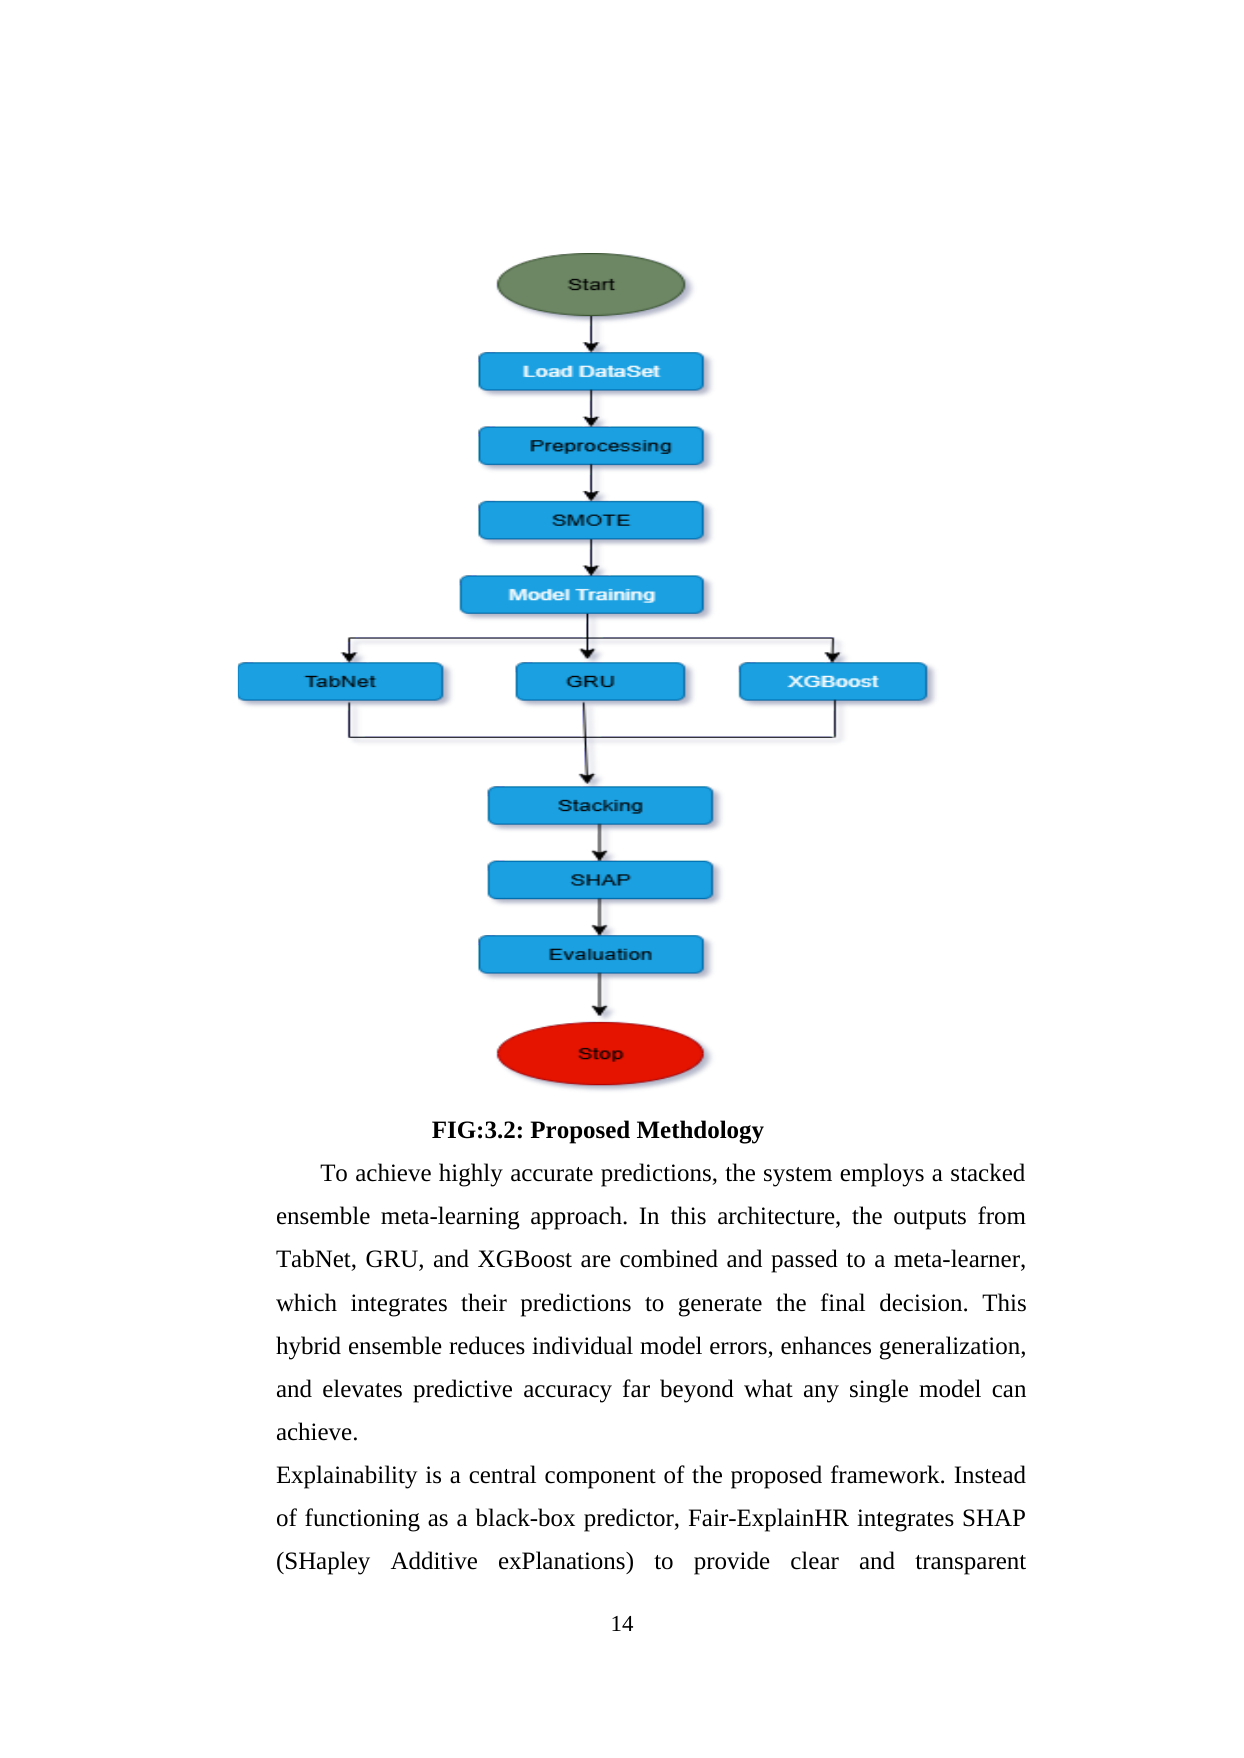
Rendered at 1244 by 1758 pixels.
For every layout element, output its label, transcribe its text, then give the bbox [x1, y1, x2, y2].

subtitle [276, 1460, 1027, 1575]
subtitle To achieve highly accurate predictions, the system employs a stacked ensemble meta-learning approach. In this architecture, the outputs from TabNet, GRU, and XGBoost are combined and passed to a meta-learner, which integrates their predictions to generate the final decision. This hybrid ensemble reduces individual model errors, enhances generalization, and elevates predictive accuracy far beyond what any single model can achieve. [276, 1158, 1027, 1446]
subtitle FIG:3.2: Proposed Methdology [238, 1115, 1086, 1144]
picture [237, 253, 948, 1099]
